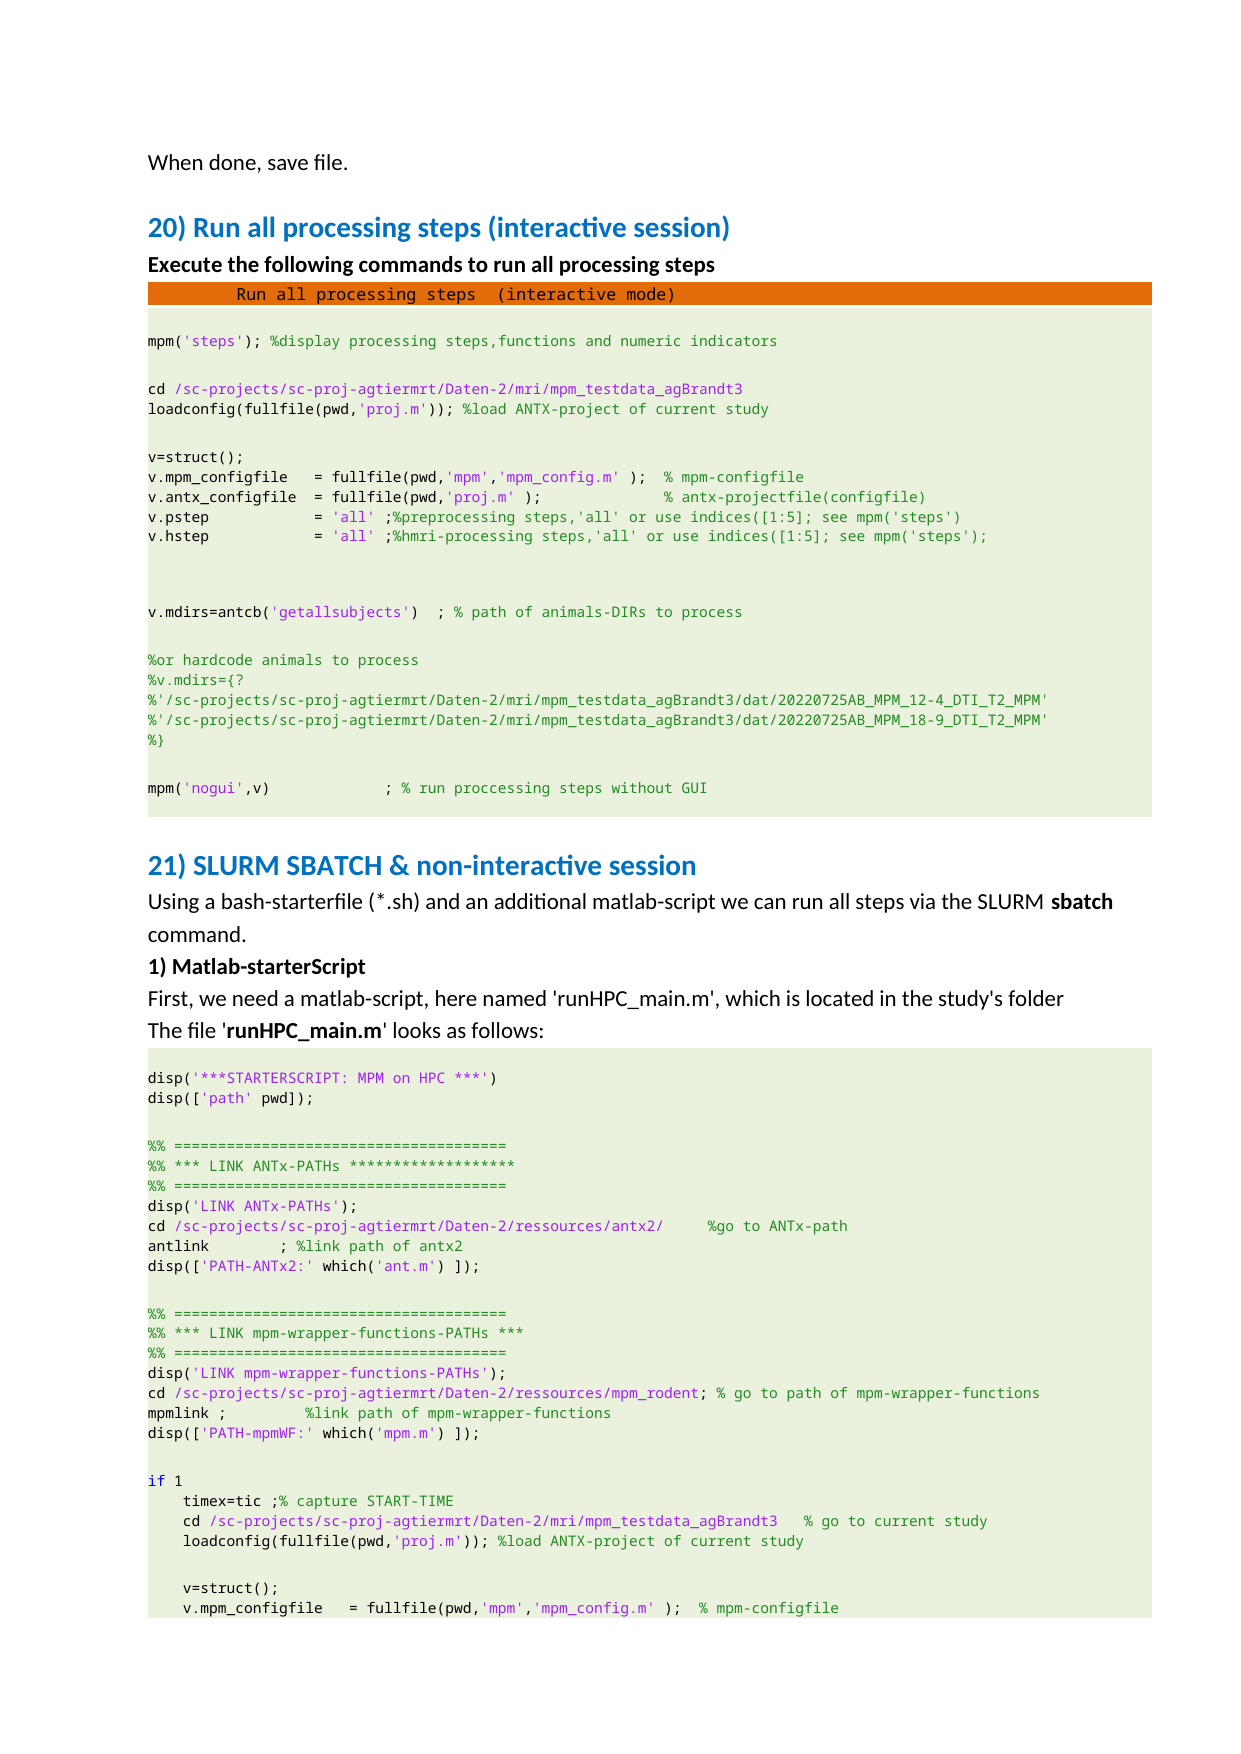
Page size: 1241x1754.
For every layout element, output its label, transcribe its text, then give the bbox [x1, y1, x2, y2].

text v=struct(); [148, 447, 1152, 467]
text cd /sc-projects/sc-proj-agtiermrt/Daten-2/mri/mpm_testdata_agBrandt3 [148, 379, 1152, 399]
text v.mpm_configfile = fullfile(pwd,'mpm','mpm_config.m' ); % mpm-configfile [148, 467, 1152, 486]
text %'/sc-projects/sc-proj-agtiermrt/Daten-2/mri/mpm_testdata_agBrandt3/dat/20220725AB_MPM_18-9_DTI_T2_MPM' [148, 710, 1152, 730]
text disp(['path' pwd]); [148, 1088, 1152, 1108]
text %% *** LINK ANTx-PATHs ******************* [148, 1156, 1152, 1176]
text %% ====================================== [148, 1343, 1152, 1363]
text 20) Run all processing steps (interactive session) [148, 209, 1152, 244]
text %% *** LINK mpm-wrapper-functions-PATHs *** [148, 1323, 1152, 1343]
text cd /sc-projects/sc-proj-agtiermrt/Daten-2/ressources/mpm_rodent; % go to path of mpm-wrapper-functions [148, 1383, 1152, 1403]
text v=struct(); [148, 1578, 1152, 1598]
text disp(['PATH-mpmWF:' which('mpm.m') ]); [148, 1423, 1152, 1443]
text if 1 [148, 1471, 1152, 1491]
text disp(['PATH-ANTx2:' which('ant.m') ]); [148, 1256, 1152, 1275]
text disp('LINK mpm-wrapper-functions-PATHs'); [148, 1363, 1152, 1383]
text %% ====================================== [148, 1176, 1152, 1196]
text %or hardcode animals to process [148, 650, 1152, 670]
text First, we need a matlab-script, here named 'runHPC_main.m', which is located in the study's folder [148, 984, 1152, 1012]
text cd /sc-projects/sc-proj-agtiermrt/Daten-2/mri/mpm_testdata_agBrandt3 % go to current study [148, 1511, 1152, 1530]
text %} [148, 730, 1152, 749]
text When done, save file. [148, 148, 1152, 176]
text v.mpm_configfile = fullfile(pwd,'mpm','mpm_config.m' ); % mpm-configfile [148, 1598, 1152, 1618]
text v.antx_configfile = fullfile(pwd,'proj.m' ); % antx-projectfile(configfile) [148, 486, 1152, 506]
text The file 'runHPC_main.m' looks as follows: [148, 1016, 1152, 1044]
text disp('***STARTERSCRIPT: MPM on HPC ***') [148, 1068, 1152, 1088]
text %% ====================================== [148, 1136, 1152, 1156]
text timex=tic ;% capture START-TIME [148, 1491, 1152, 1511]
text 21) SLURM SBATCH & non-interactive session [148, 847, 1152, 882]
text mpm('nogui',v) ; % run proccessing steps without GUI [148, 778, 1152, 797]
text mpmlink ; %link path of mpm-wrapper-functions [148, 1403, 1152, 1423]
text %v.mdirs={? [148, 670, 1152, 690]
text mpm('steps'); %display processing steps,functions and numeric indicators [148, 331, 1152, 351]
text v.pstep = 'all' ;%preprocessing steps,'all' or use indices([1:5]; see mpm('steps') [148, 506, 1152, 526]
text antlink ; %link path of antx2 [148, 1236, 1152, 1256]
text %% ====================================== [148, 1303, 1152, 1323]
text cd /sc-projects/sc-proj-agtiermrt/Daten-2/ressources/antx2/ %go to ANTx-path [148, 1216, 1152, 1236]
text %'/sc-projects/sc-proj-agtiermrt/Daten-2/mri/mpm_testdata_agBrandt3/dat/20220725AB_MPM_12-4_DTI_T2_MPM' [148, 690, 1152, 710]
text loadconfig(fullfile(pwd,'proj.m')); %load ANTX-project of current study [148, 1530, 1152, 1550]
text Run all processing steps (interactive mode) [148, 282, 1152, 305]
text loadconfig(fullfile(pwd,'proj.m')); %load ANTX-project of current study [148, 399, 1152, 419]
text 1) Matlab-starterScript [148, 952, 1152, 980]
text disp('LINK ANTx-PATHs'); [148, 1196, 1152, 1216]
text v.hstep = 'all' ;%hmri-processing steps,'all' or use indices([1:5]; see mpm('steps'); [148, 526, 1152, 546]
text Using a bash-starterfile (*.sh) and an additional matlab-script we can run all steps via the SLURM sbatch command. [148, 887, 1152, 948]
text v.mdirs=antcb('getallsubjects') ; % path of animals-DIRs to process [148, 602, 1152, 622]
text Execute the following commands to run all processing steps [148, 250, 1152, 278]
